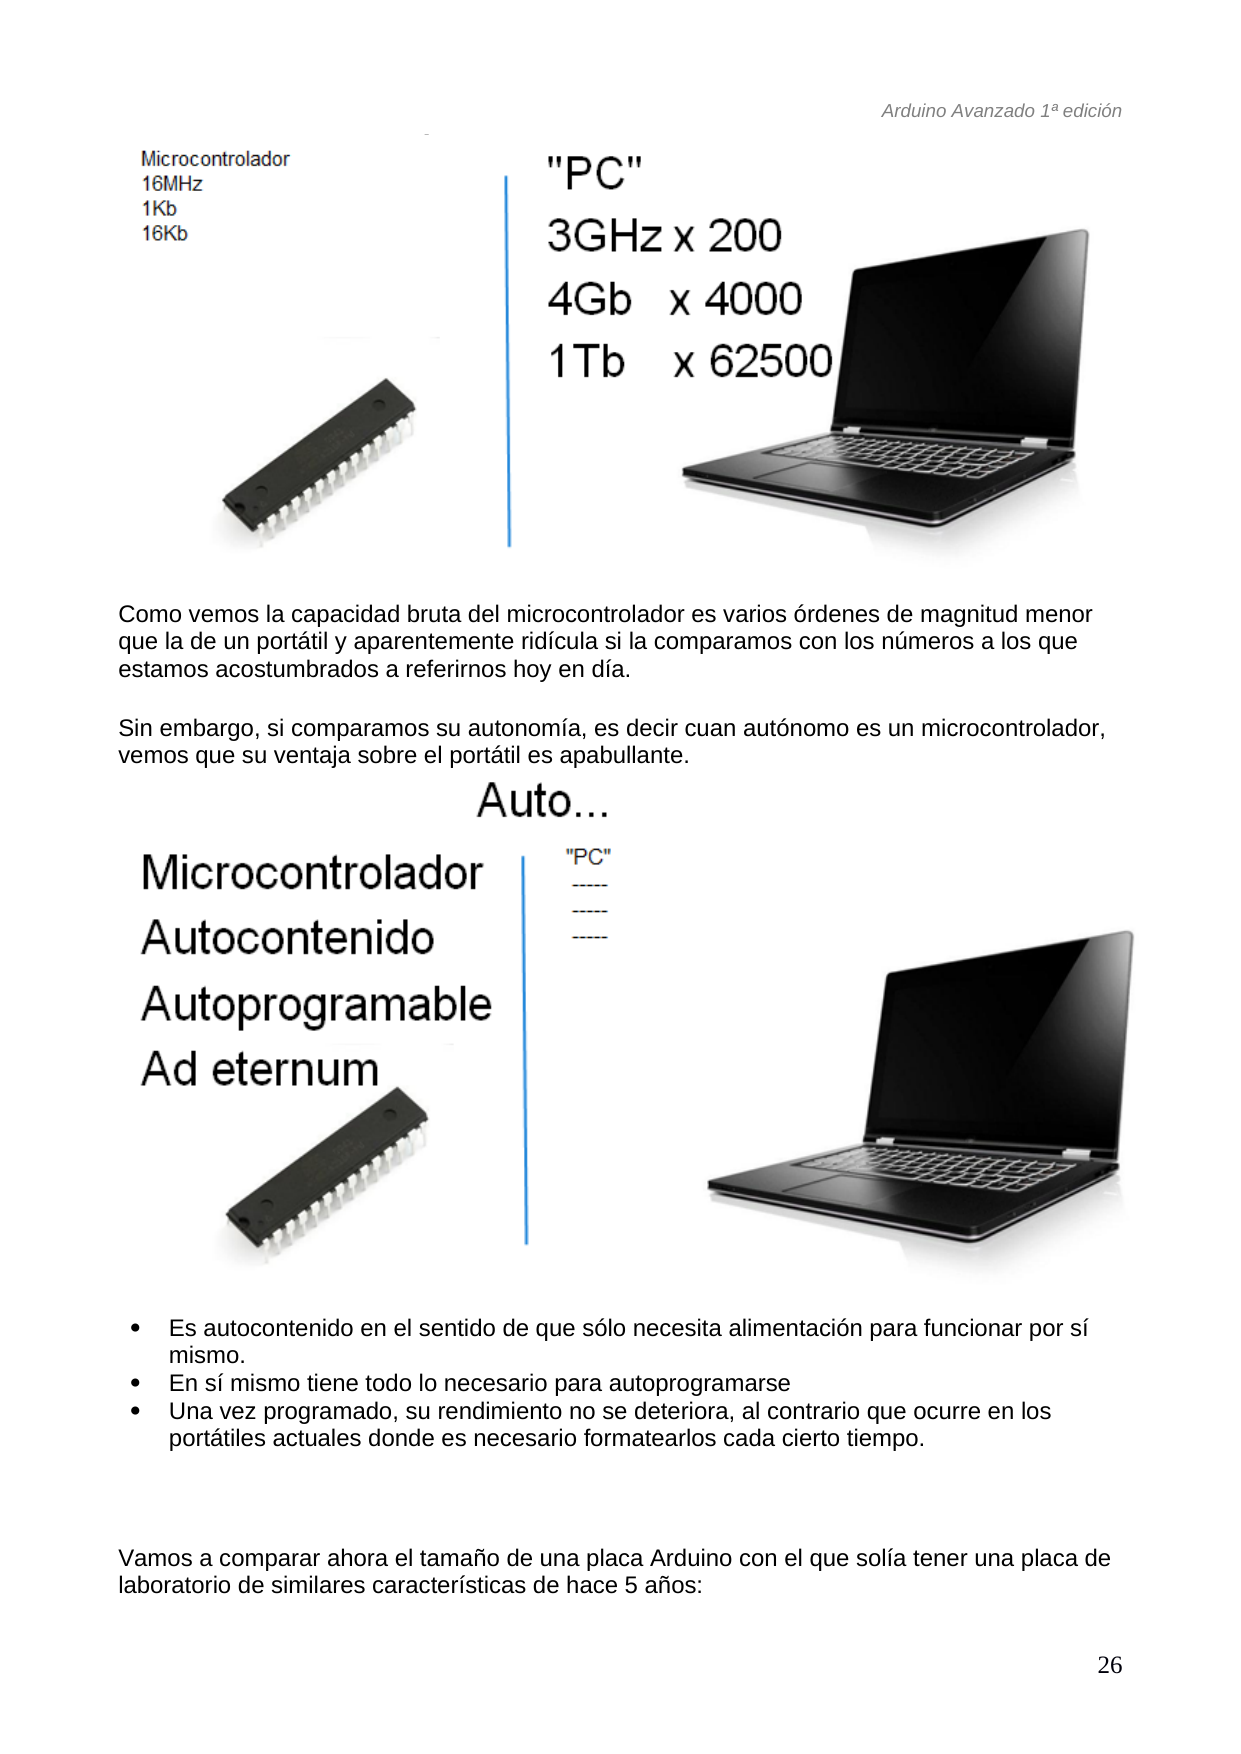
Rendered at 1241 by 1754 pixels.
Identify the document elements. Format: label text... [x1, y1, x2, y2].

list En sí mismo tiene todo lo necesario para autoprogramarse [131, 1369, 1097, 1397]
text Vamos a comparar ahora el tamaño de una placa Arduino con el que solía tener una placa de laboratorio de similares características de hace 5 años: Salta a la vista que tanto el tamaño como la complejidad se ha reducido enormemente. Además, el coste del entorno de desarrollo podría rondar los 200€ mientras que hoy en día podemos comprar una placa Arduino por 25€ [118, 1481, 1122, 1599]
list Es autocontenido en el sentido de que sólo necesita alimentación para funcionar por sí mismo. [131, 1314, 1097, 1369]
picture [118, 134, 1105, 569]
list Una vez programado, su rendimiento no se deteriora, al contrario que ocurre en los portátiles actuales donde es necesario formatearlos cada cierto tiempo. [131, 1397, 1097, 1452]
picture [118, 768, 1153, 1285]
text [118, 134, 1122, 768]
